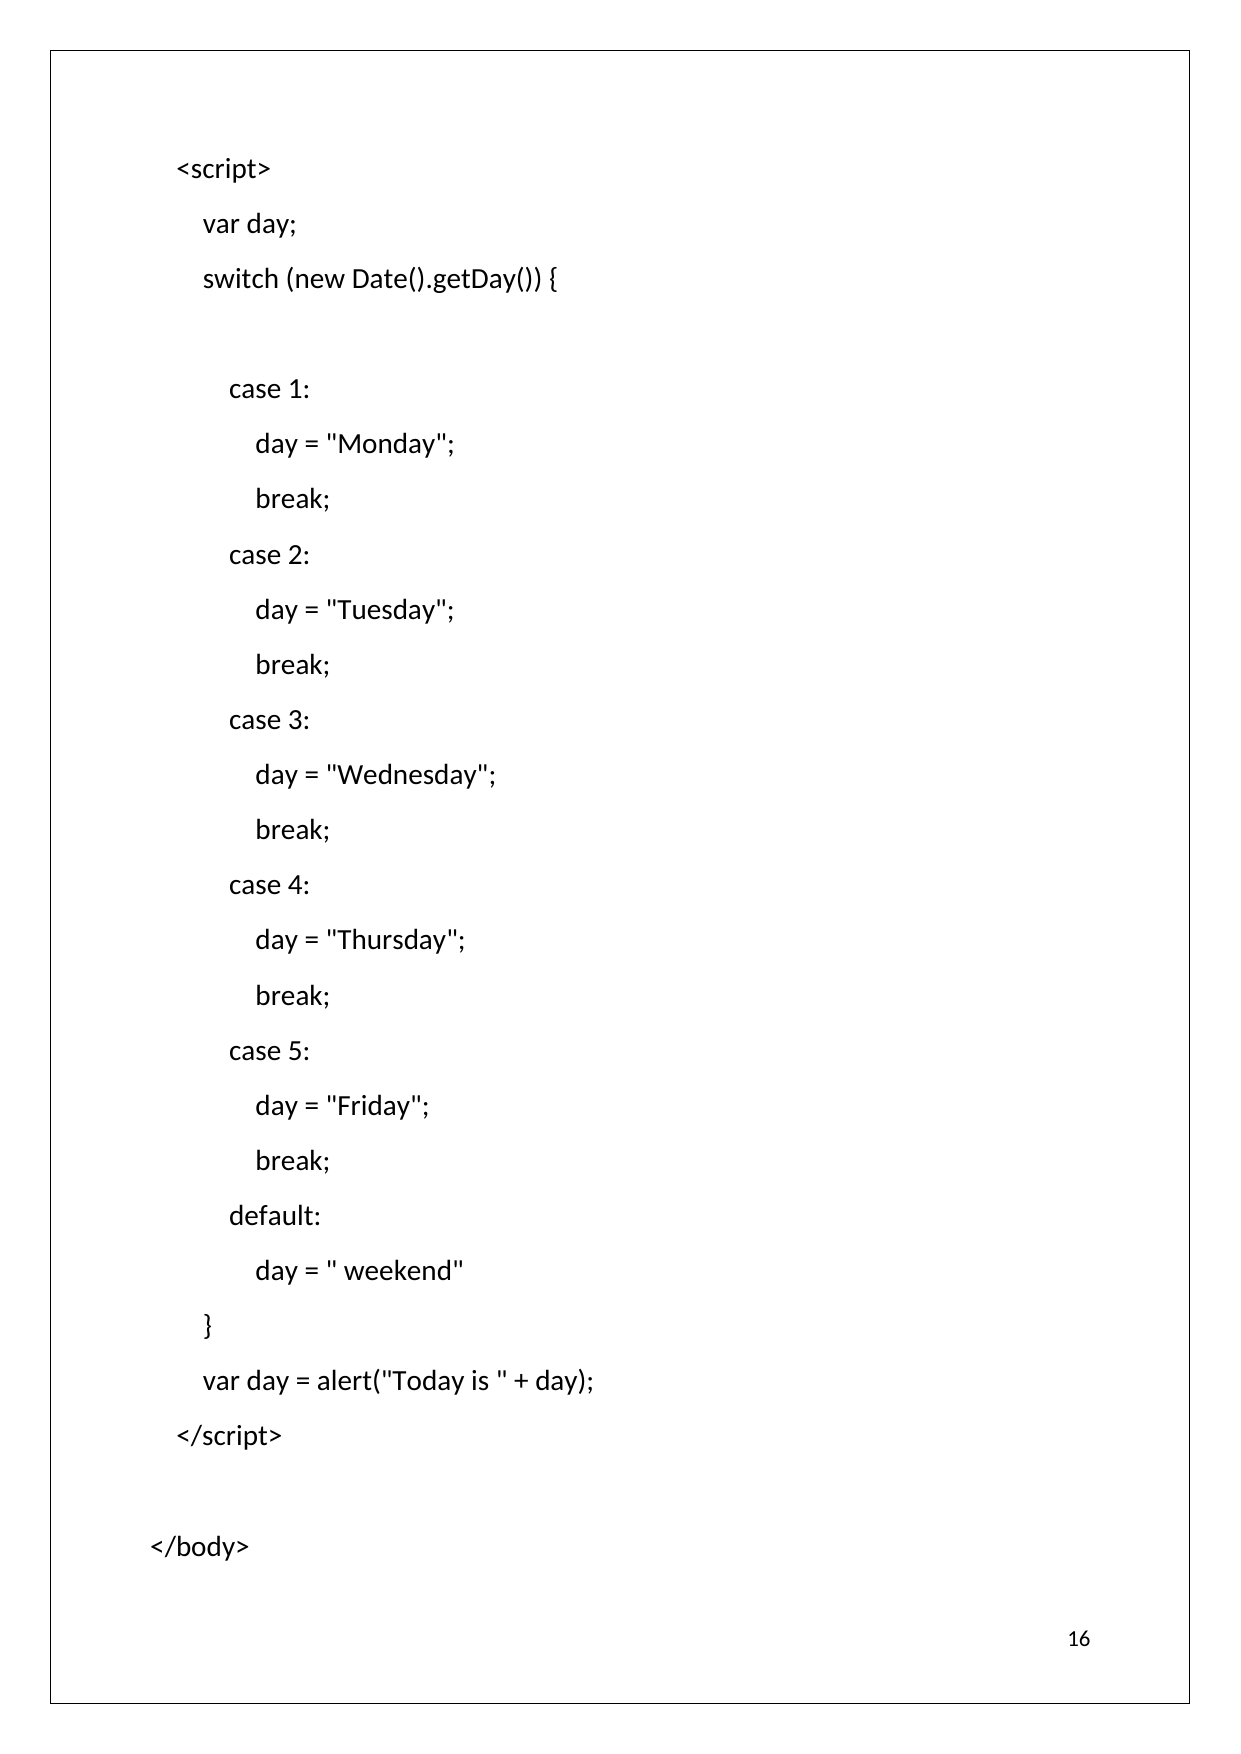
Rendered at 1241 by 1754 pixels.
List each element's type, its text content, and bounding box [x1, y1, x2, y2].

text break; [150, 481, 1090, 516]
text break; [150, 811, 1090, 847]
text break; [150, 1142, 1090, 1177]
text var day; [150, 205, 1090, 241]
text var day = alert("Today is " + day); [150, 1362, 1090, 1398]
text switch (new Date().getDay()) { [150, 260, 1090, 296]
text day = "Tuesday"; [150, 591, 1090, 626]
text case 3: [150, 701, 1090, 737]
text </body> [150, 1528, 1090, 1563]
text day = "Wednesday"; [150, 756, 1090, 792]
text break; [150, 646, 1090, 682]
text </script> [150, 1417, 1090, 1453]
text case 1: [150, 370, 1090, 406]
text day = "Monday"; [150, 426, 1090, 461]
text case 2: [150, 536, 1090, 571]
text <script> [150, 150, 1090, 186]
text } [150, 1307, 1090, 1343]
text day = "Thursday"; [150, 921, 1090, 957]
text case 5: [150, 1032, 1090, 1067]
text case 4: [150, 866, 1090, 902]
text day = " weekend" [150, 1252, 1090, 1288]
text break; [150, 977, 1090, 1012]
text default: [150, 1197, 1090, 1233]
text day = "Friday"; [150, 1087, 1090, 1122]
